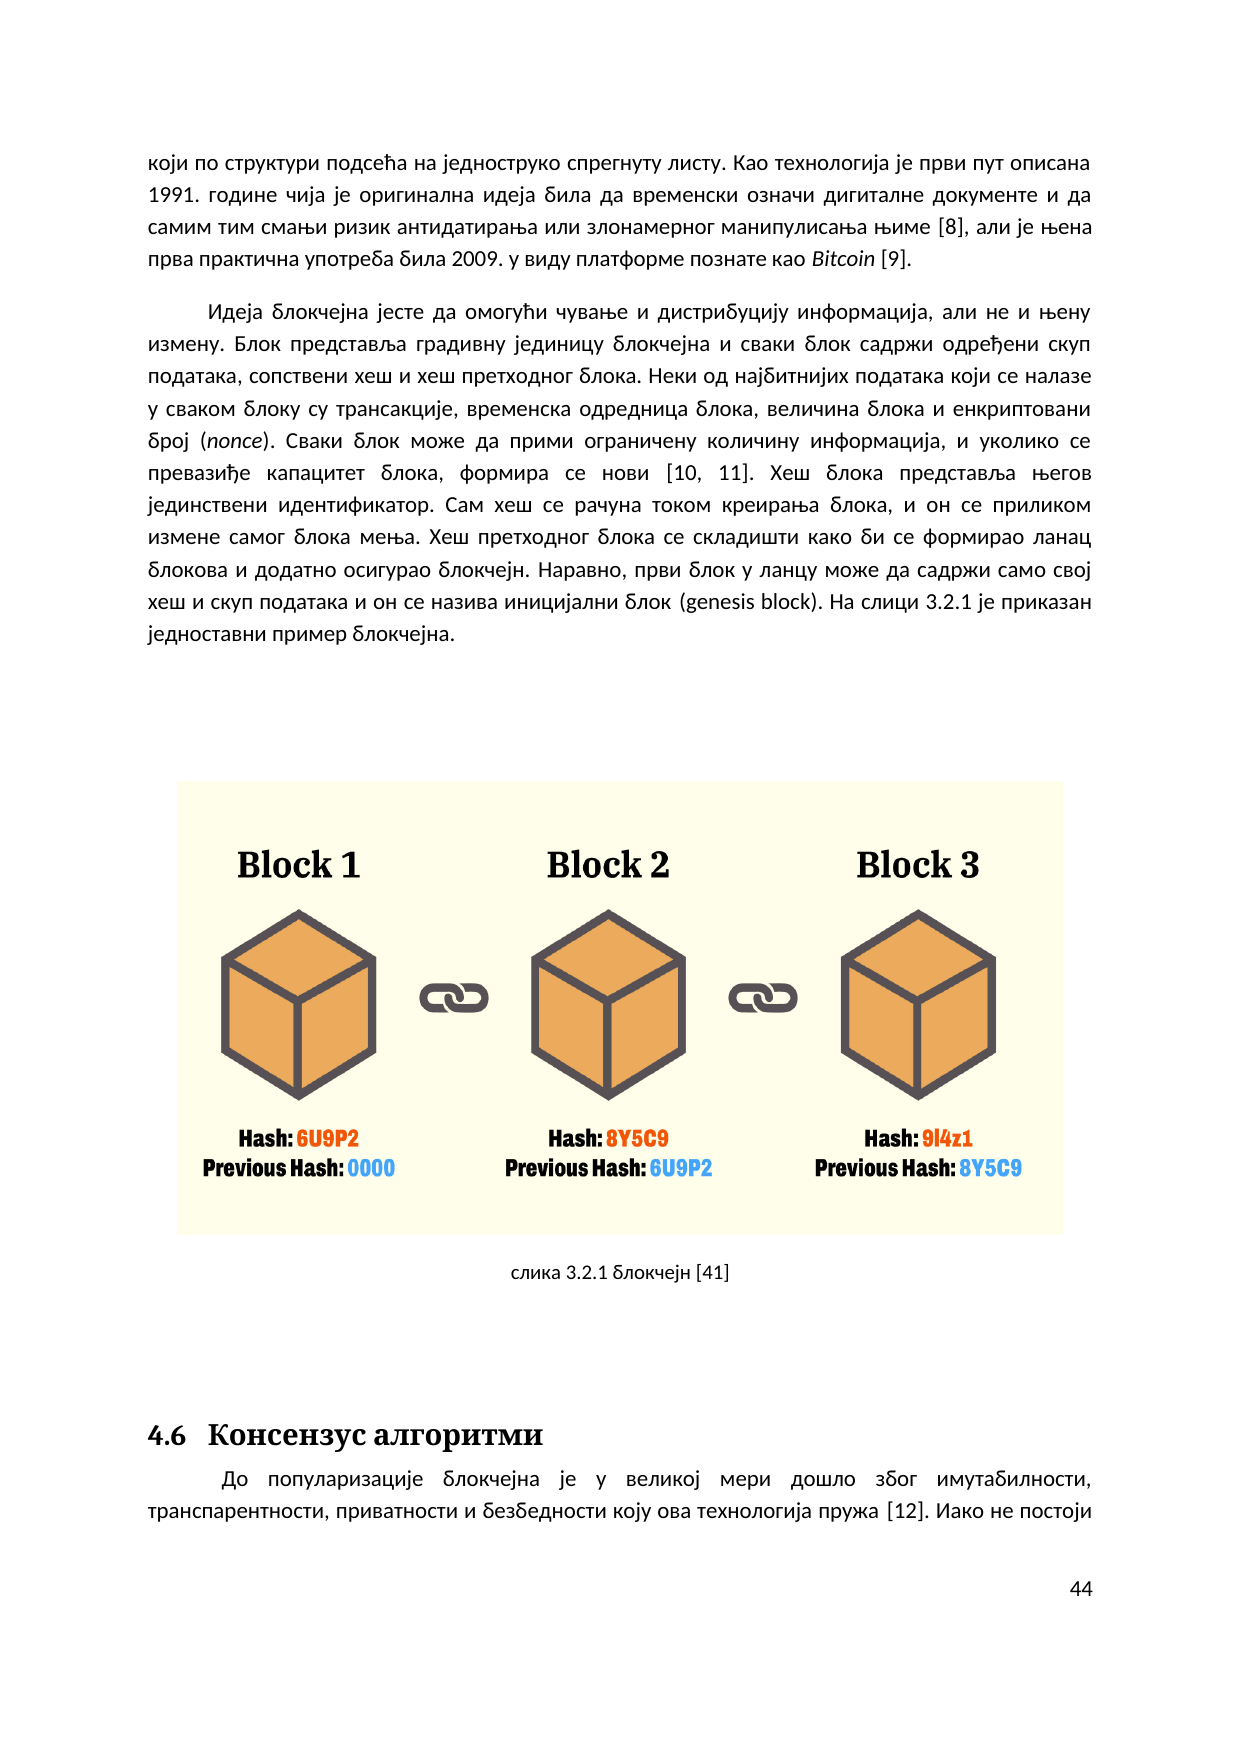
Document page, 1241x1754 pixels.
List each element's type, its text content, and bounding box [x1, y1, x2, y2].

picture [177, 781, 1064, 1235]
subtitle Консензус алгоритми [148, 1419, 1093, 1453]
text слика 3.2.1 блокчејн [41] [148, 1259, 1093, 1284]
text Идеја блокчејна јесте да омогући чување и дистрибуцију информација, али не и њену измену. Блок представља градивну јединицу блокчејна и сваки блок садржи одређени скуп података, сопствени хеш и хеш претходног блока. Неки од најбитнијих података који се налазе у сваком блоку су трансакције, временска одредница блока, величина блока и енкриптовани број (nonce). Сваки блок може да прими ограничену количину информација, и уколико се превазиђе капацитет блока, формира се нови [10, 11]. Хеш блока представља његов јединствени идентификатор. Сам хеш се рачуна током креирања блока, и он се приликом измене самог блока мења. Хеш претходног блока се складишти како би се формирао ланац блокова и додатно осигурао блокчејн. Наравно, први блок у ланцу може да садржи само свој хеш и скуп података и он се назива иницијални блок (genesis block). На слици 3.2.1 је приказан једноставни пример блокчејна. [148, 297, 1093, 647]
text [148, 1464, 1093, 1524]
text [148, 148, 1093, 272]
